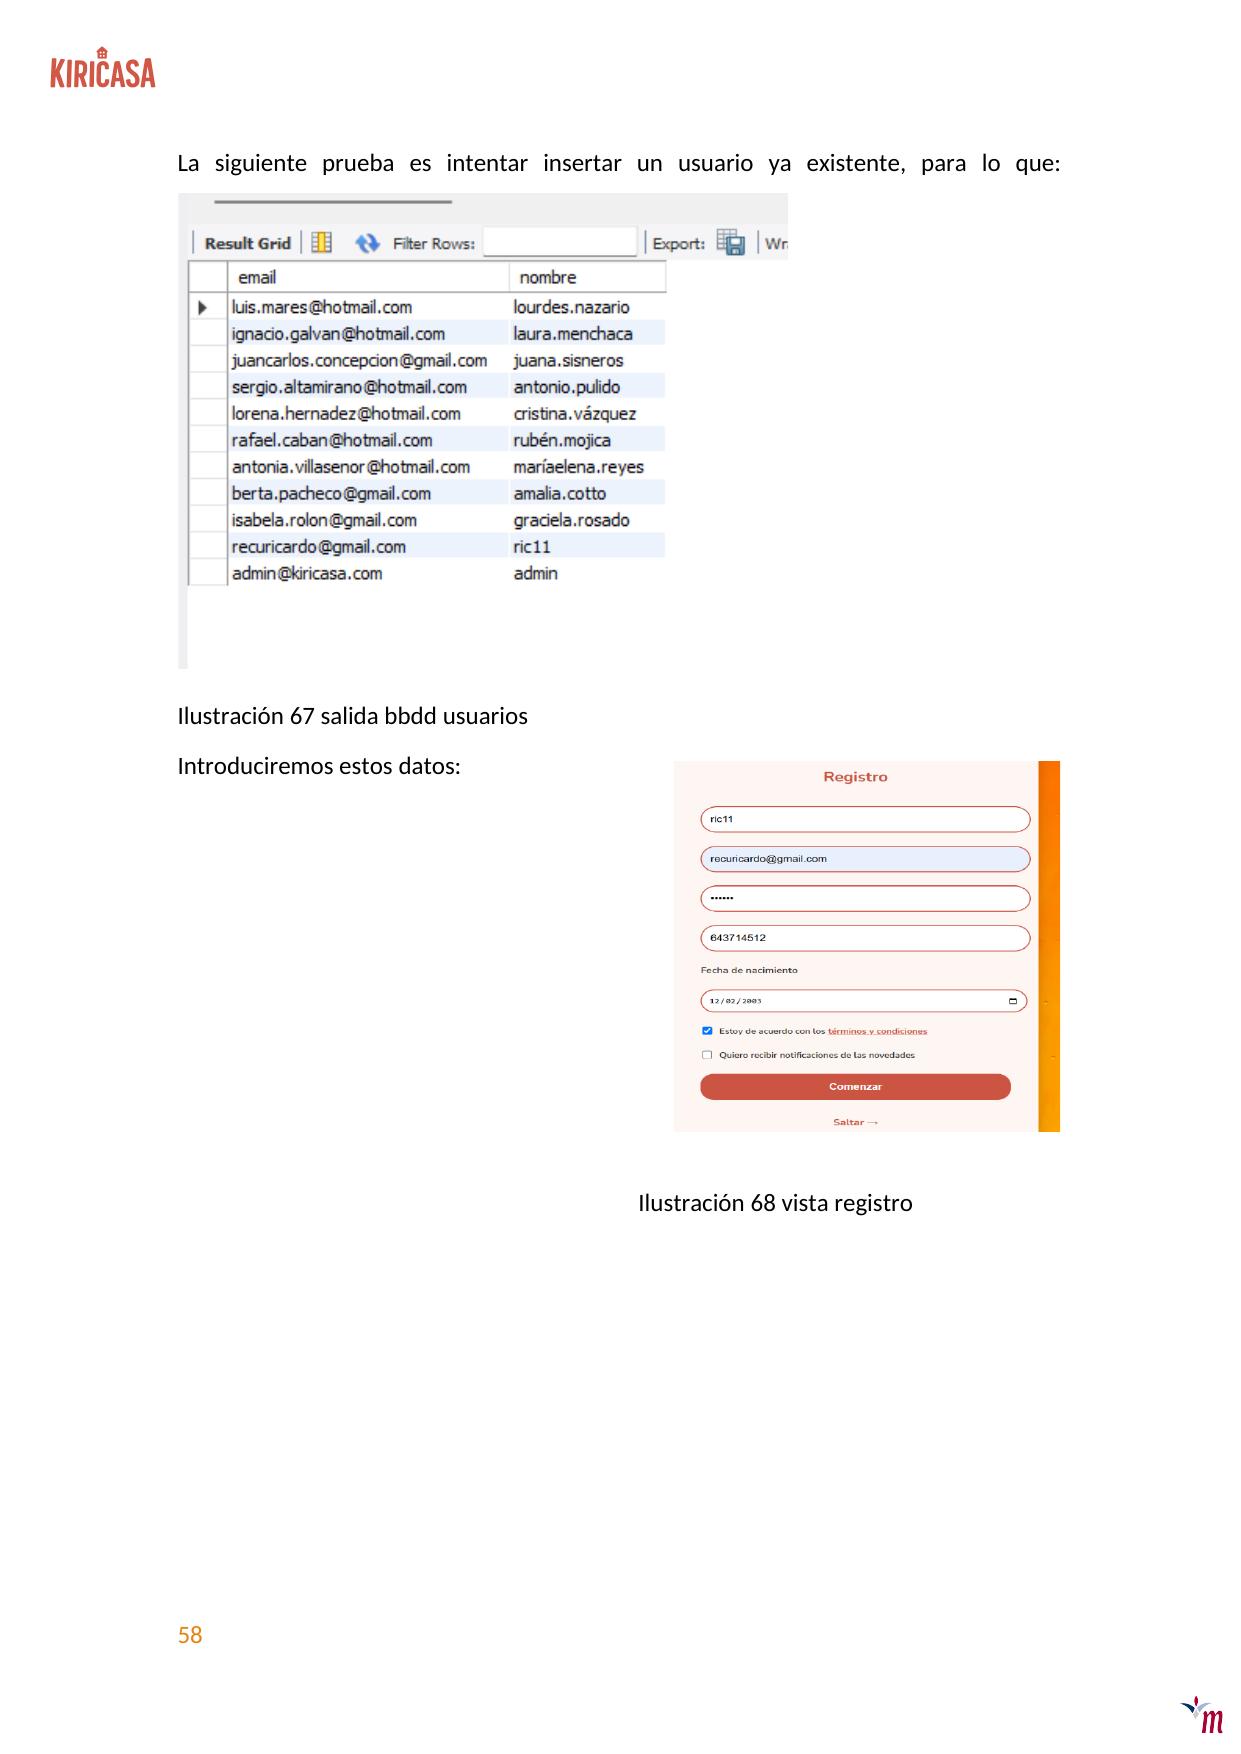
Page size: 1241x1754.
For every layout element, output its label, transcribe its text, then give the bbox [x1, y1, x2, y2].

picture [672, 761, 1060, 1131]
text Introduciremos estos datos: [177, 750, 1063, 780]
picture [177, 193, 789, 669]
picture [46, 40, 156, 94]
picture [1168, 1684, 1241, 1751]
